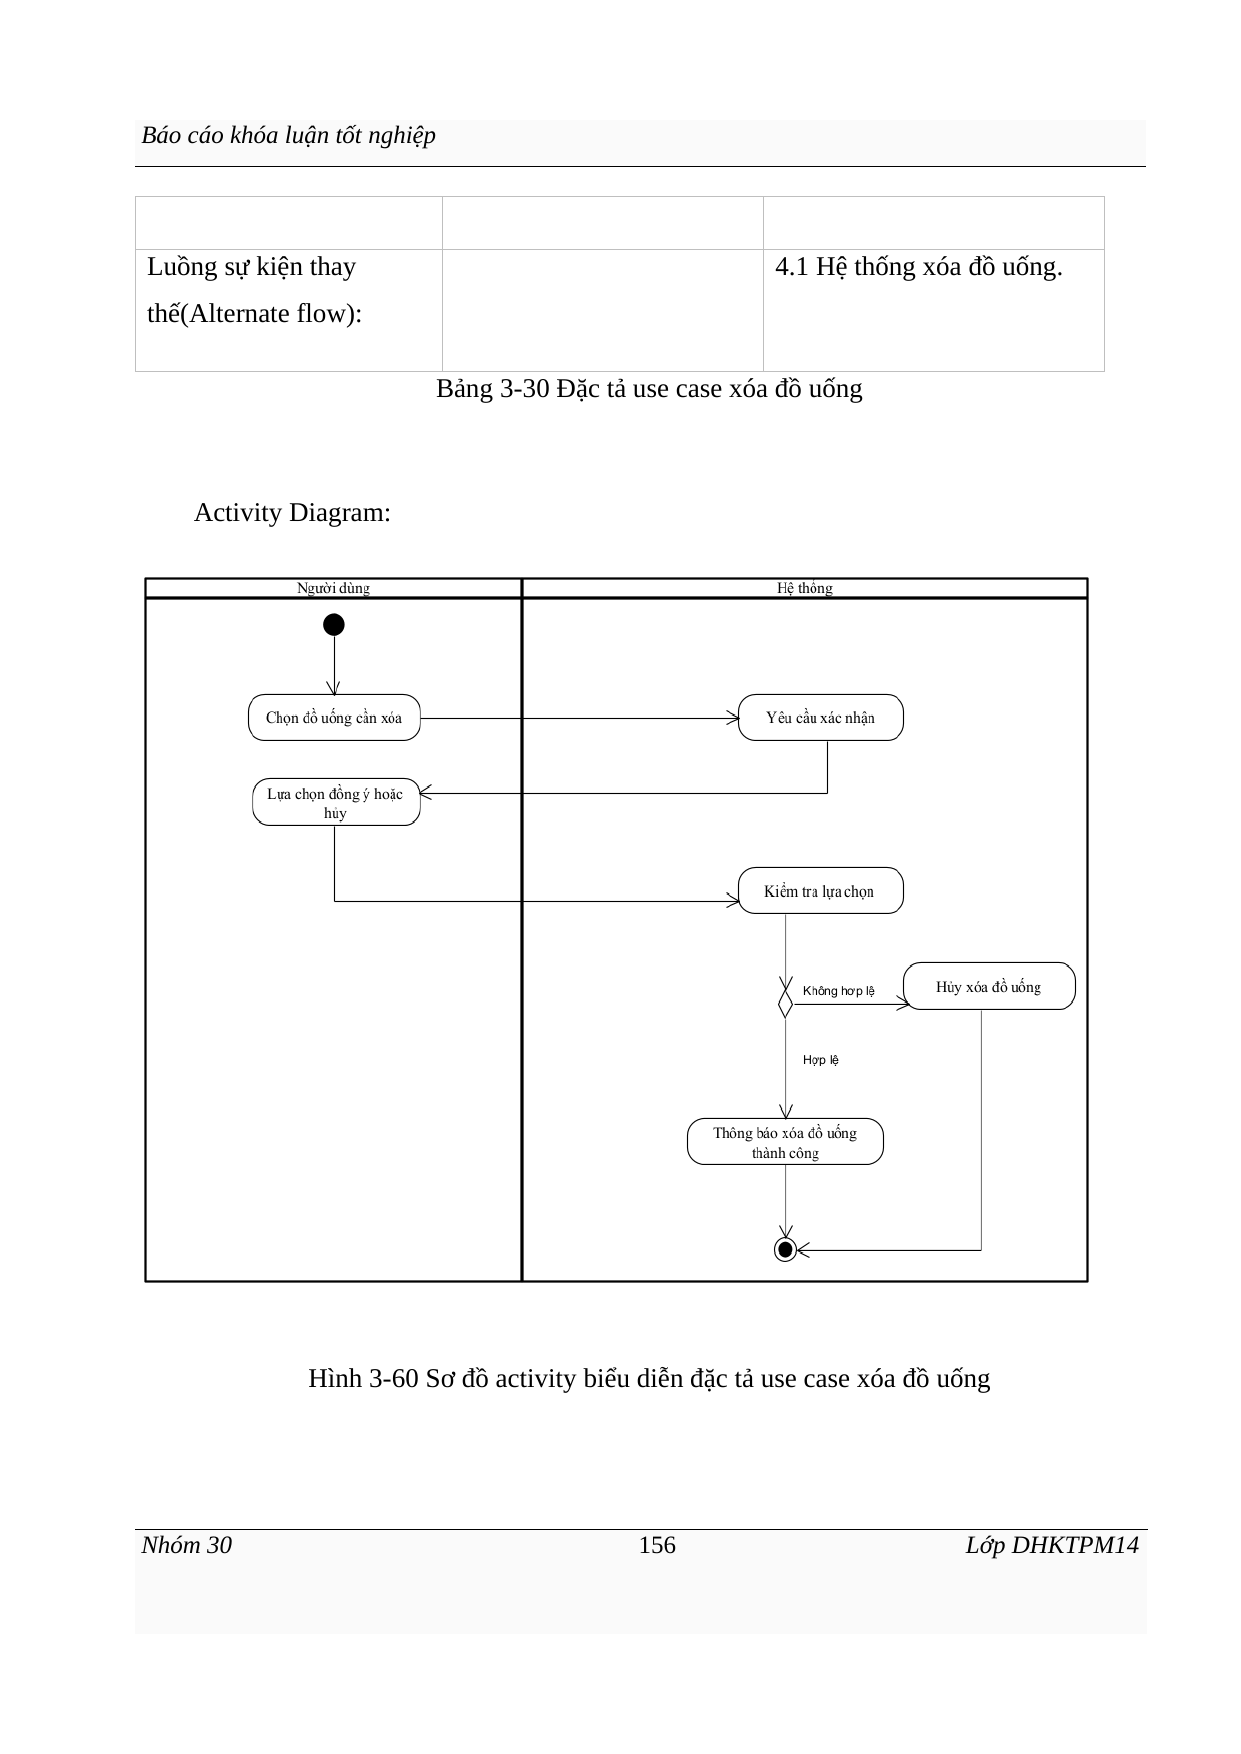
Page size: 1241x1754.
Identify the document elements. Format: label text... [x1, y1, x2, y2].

table_cell 4.1 Hệ thống xóa đồ uống. [764, 250, 1104, 371]
table_cell Luồng sự kiện thay thế(Alternate flow): [136, 250, 442, 371]
text Activity Diagram: [135, 497, 1105, 528]
table_header [135, 543, 1105, 1333]
table_cell [443, 250, 763, 371]
text Bảng - Đặc tả use case xóa đồ uống [135, 372, 1105, 403]
picture [141, 572, 1094, 1289]
table_cell Hình - Sơ đồ activity biểu diễn đặc tả use case xóa đồ uống [135, 1333, 1105, 1423]
table_cell [764, 197, 1104, 249]
table_cell [443, 197, 763, 249]
